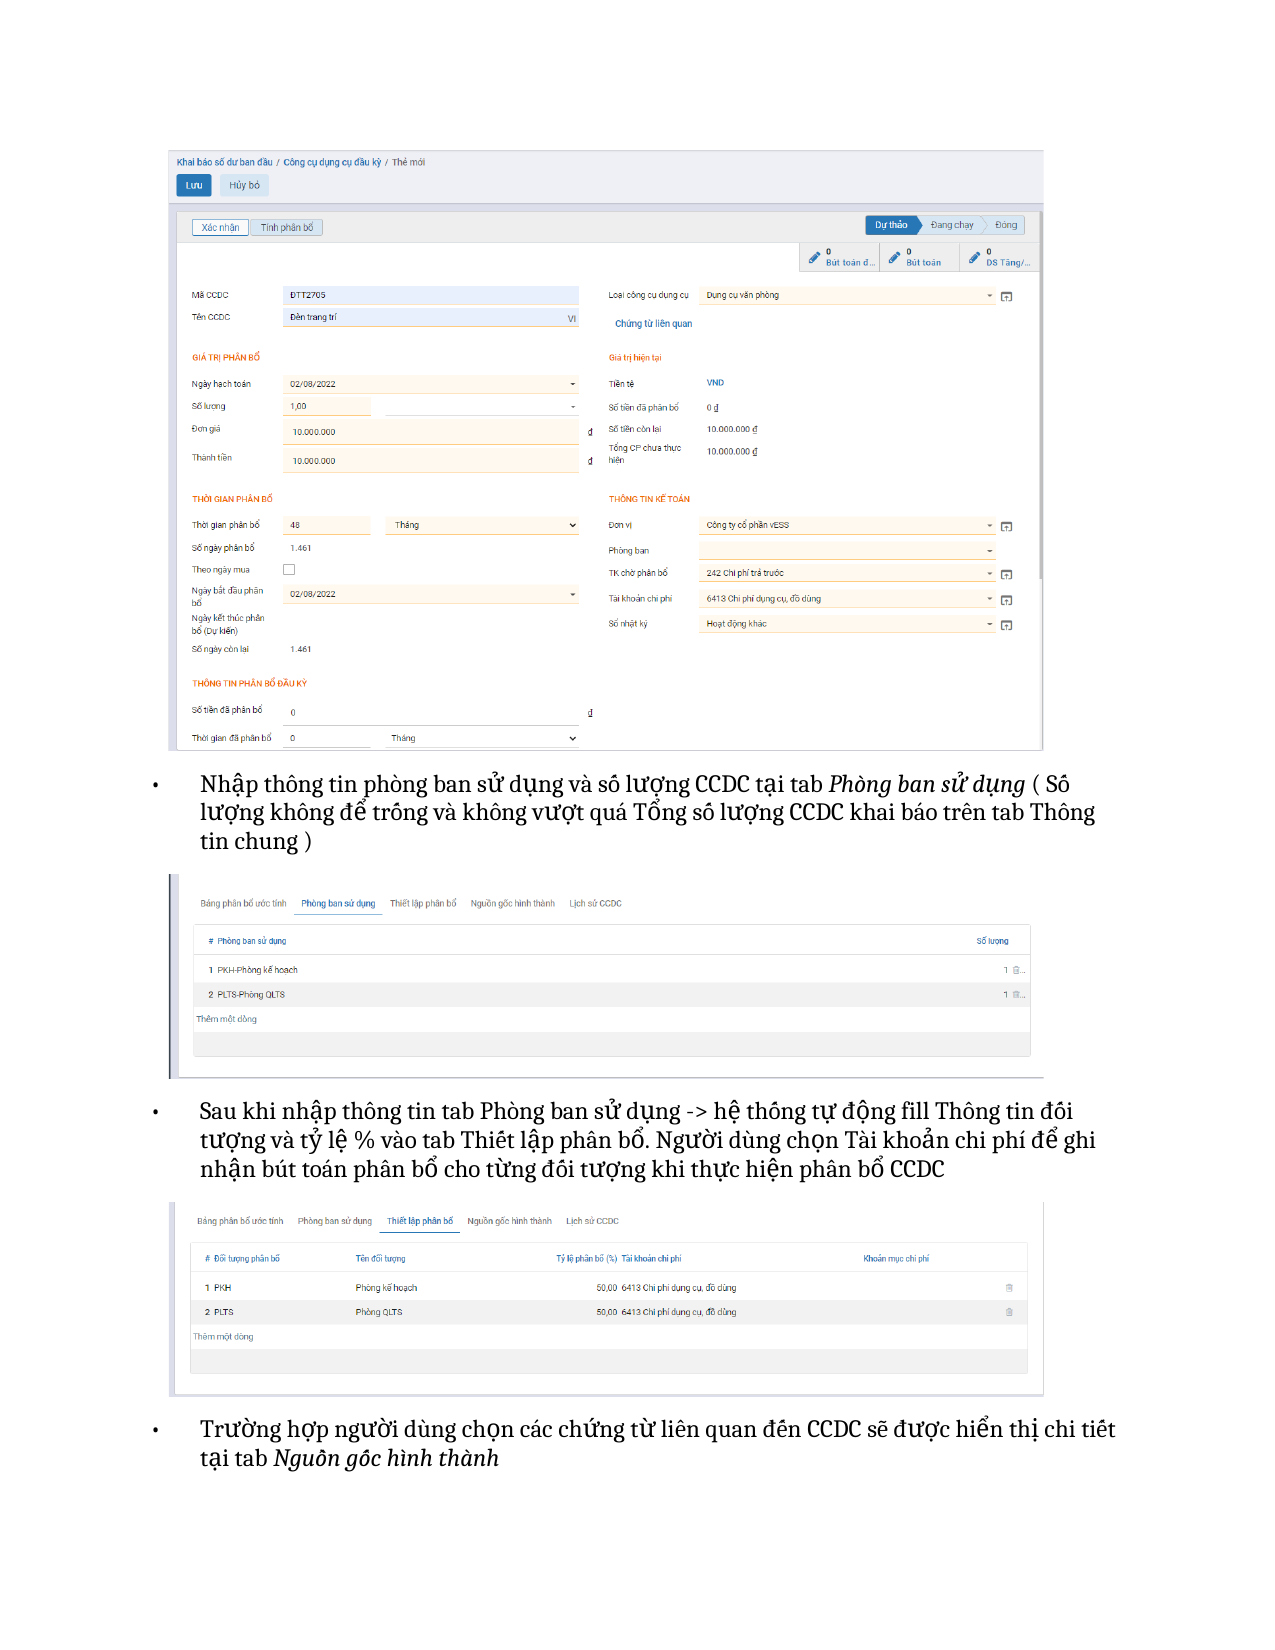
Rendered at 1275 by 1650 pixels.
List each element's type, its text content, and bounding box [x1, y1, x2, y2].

list Nhập thông tin phòng ban sử dụng và số lượng CCDC tại tab Phòng ban sử dụng ( Số lượng không để trống và không vượt quá Tổng số lượng CCDC khai báo trên tab Thông tin chung ) [150, 769, 1125, 856]
picture [168, 1202, 1044, 1397]
list Sau khi nhập thông tin tab Phòng ban sử dụng -> hệ thống tự động fill Thông tin đối tượng và tỷ lệ % vào tab Thiết lập phân bổ. Người dùng chọn Tài khoản chi phí để ghi nhận bút toán phân bổ cho từng đối tượng khi thực hiện phân bổ CCDC [150, 1097, 1125, 1183]
list Trường hợp người dùng chọn các chứng từ liên quan đến CCDC sẽ được hiển thị chi tiết tại tab Nguồn gốc hình thành [150, 1415, 1125, 1473]
picture [168, 874, 1044, 1079]
picture [168, 150, 1044, 751]
